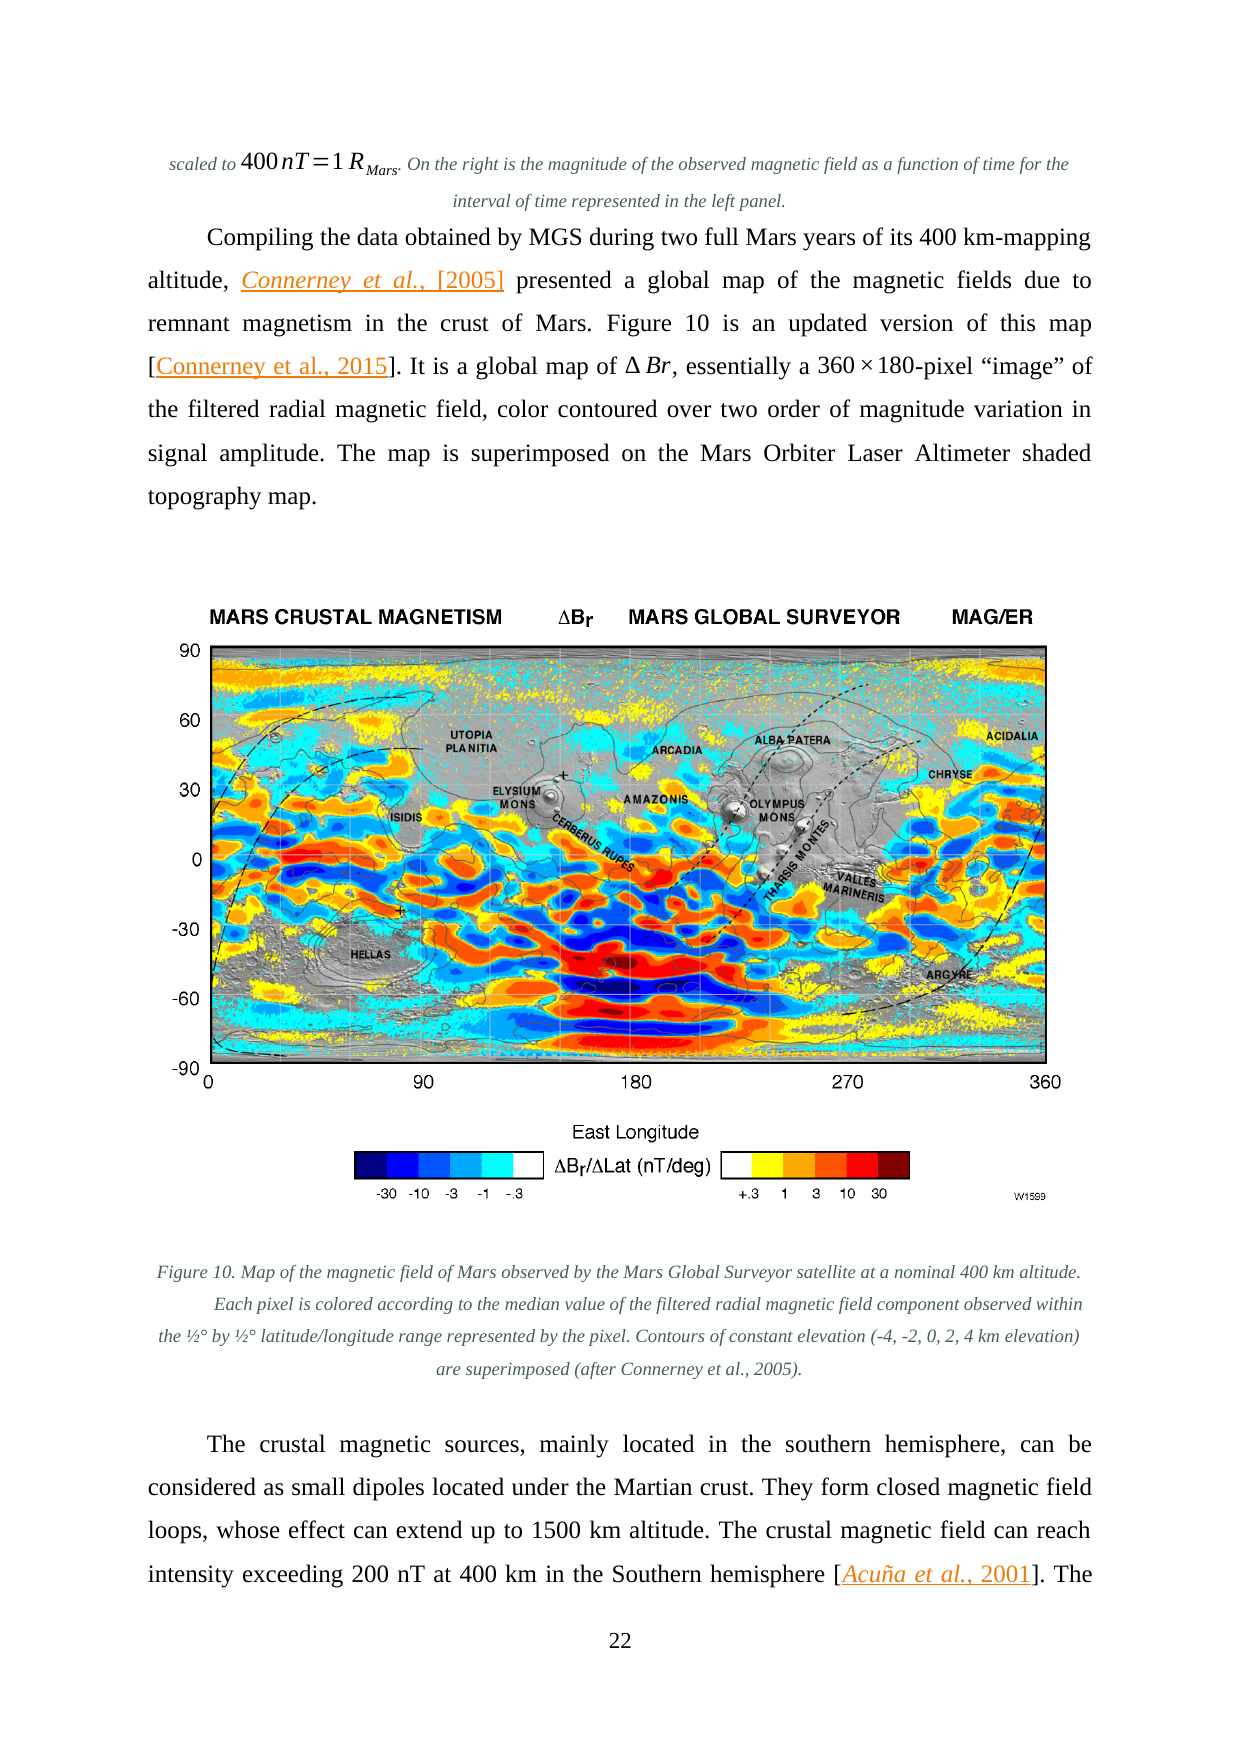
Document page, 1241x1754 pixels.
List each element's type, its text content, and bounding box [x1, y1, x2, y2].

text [148, 148, 1093, 211]
text Figure 10. Map of the magnetic field of Mars observed by the Mars Global Surveyor satellite at a nominal 400 km altitude. [148, 1261, 1093, 1282]
picture [147, 567, 1093, 1231]
text Each pixel is colored according to the median value of the filtered radial magnetic field component observed within the ½° by ½° latitude/longitude range represented by the pixel. Contours of constant elevation (-4, -2, 0, 2, 4 km elevation) are superimposed (after Connerney et al., 2005). [148, 1293, 1093, 1379]
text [148, 1429, 1093, 1587]
text Compiling the data obtained by MGS during two full Mars years of its 400 km-mapping altitude, Connerney et al., [2005] presented a global map of the magnetic fields due to remnant magnetism in the crust of Mars. Figure 1-10 is an updated version of this map [Connerney et al., 2015]. It is a global map of , essentially a -pixel “image” of the filtered radial magnetic field, color contoured over two order of magnitude variation in signal amplitude. The map is superimposed on the Mars Orbiter Laser Altimeter shaded topography map. [148, 222, 1093, 509]
